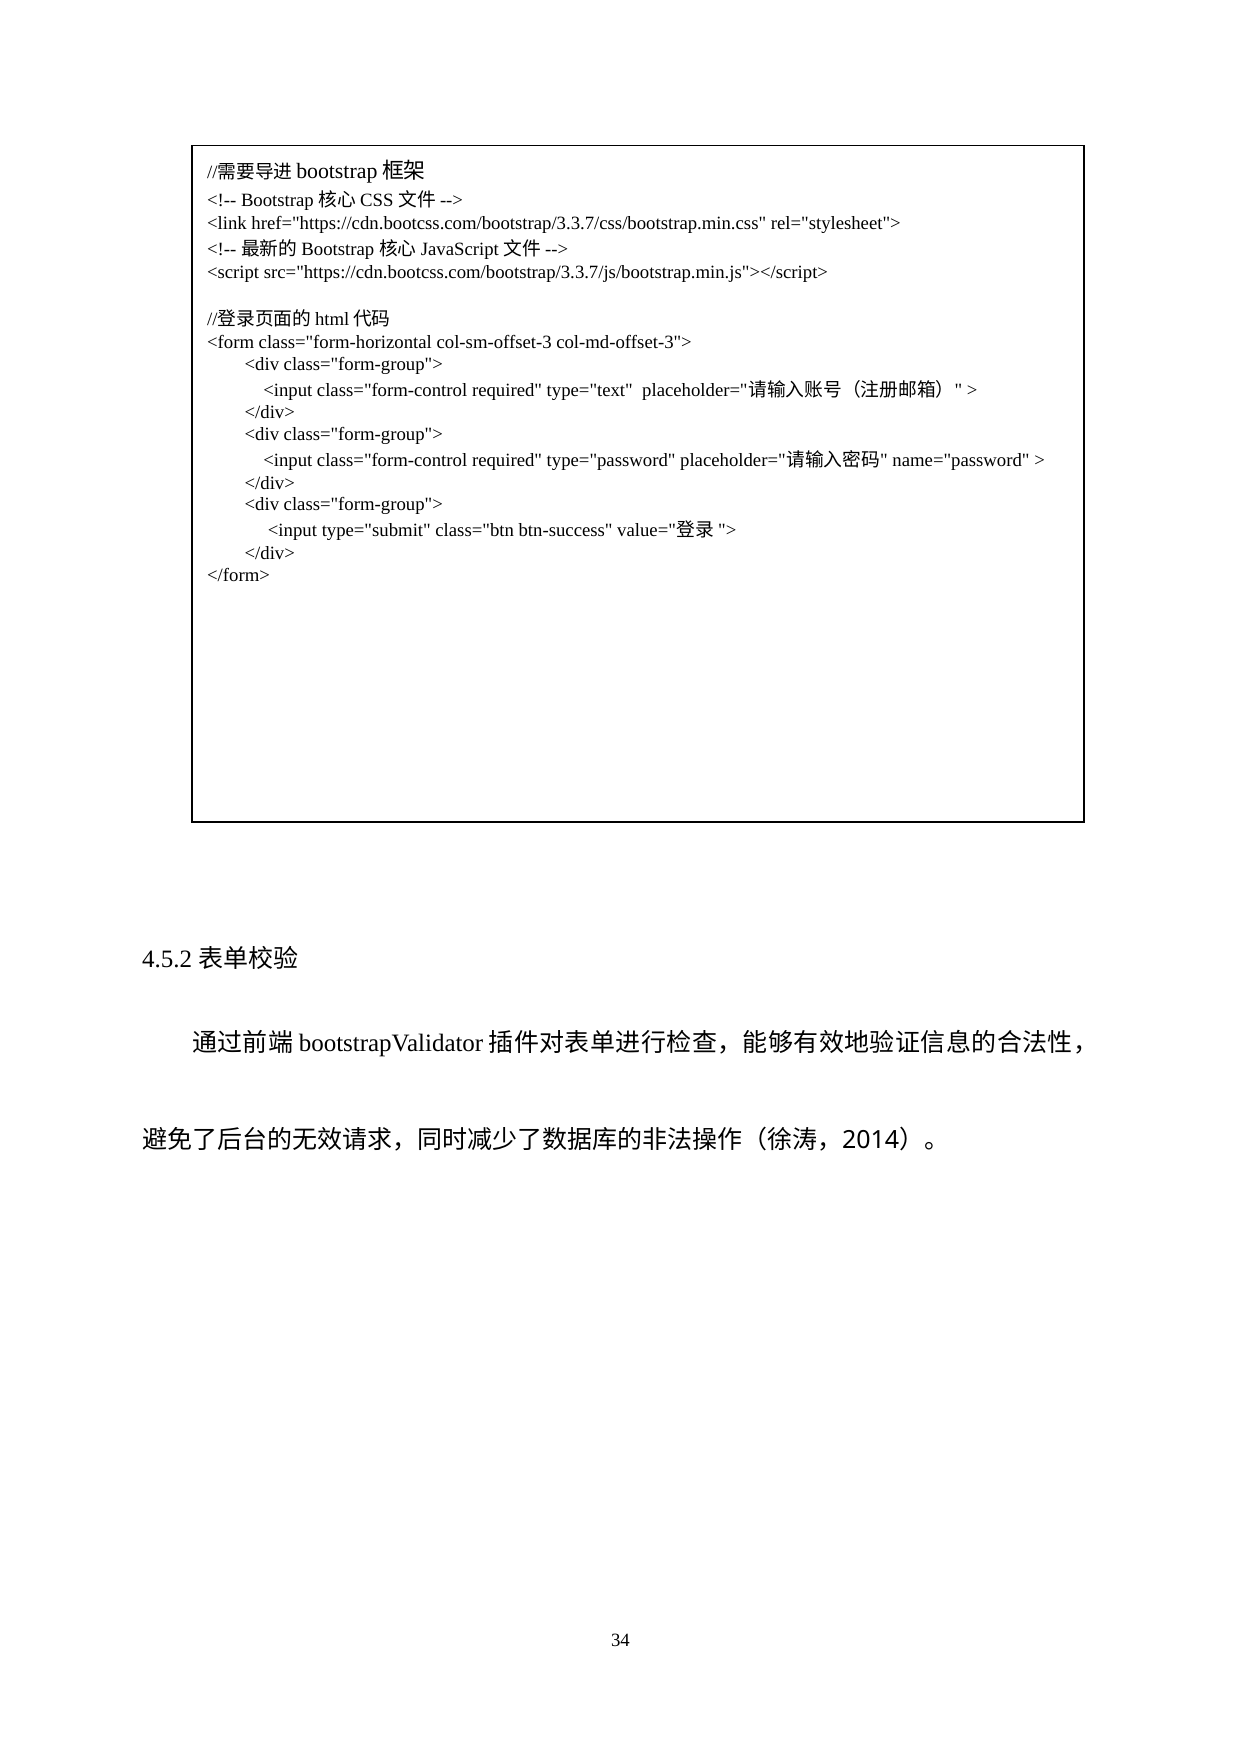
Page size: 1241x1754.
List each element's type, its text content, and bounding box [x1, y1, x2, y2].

text 表单校验 [142, 924, 1098, 989]
text 通过前端bootstrapValidator插件对表单进行检查，能够有效地验证信息的合法性，避免了后台的无效请求，同时减少了数据库的非法操作（徐涛，2014）。 [142, 1008, 1098, 1170]
